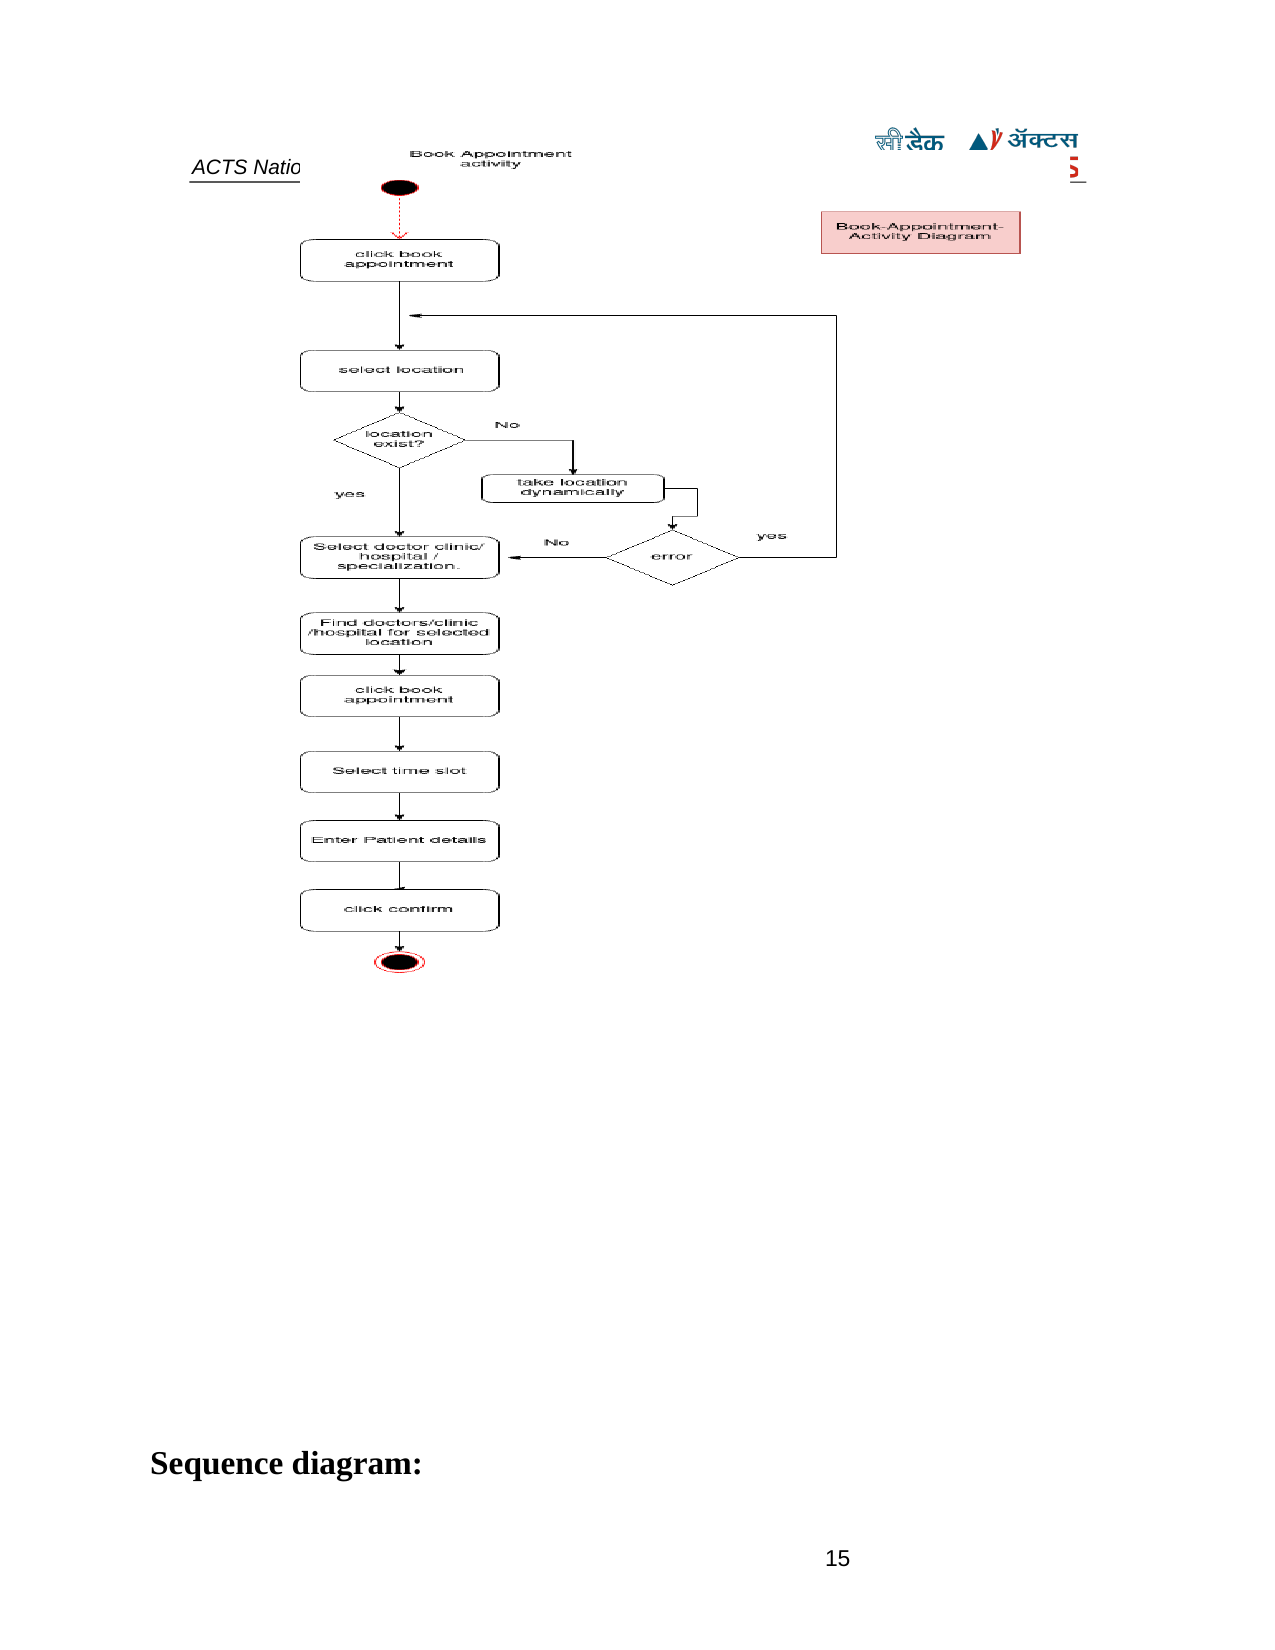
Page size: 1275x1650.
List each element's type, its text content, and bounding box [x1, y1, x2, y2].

text Sequence diagram: [150, 1444, 1125, 1482]
picture [300, 127, 1079, 1020]
